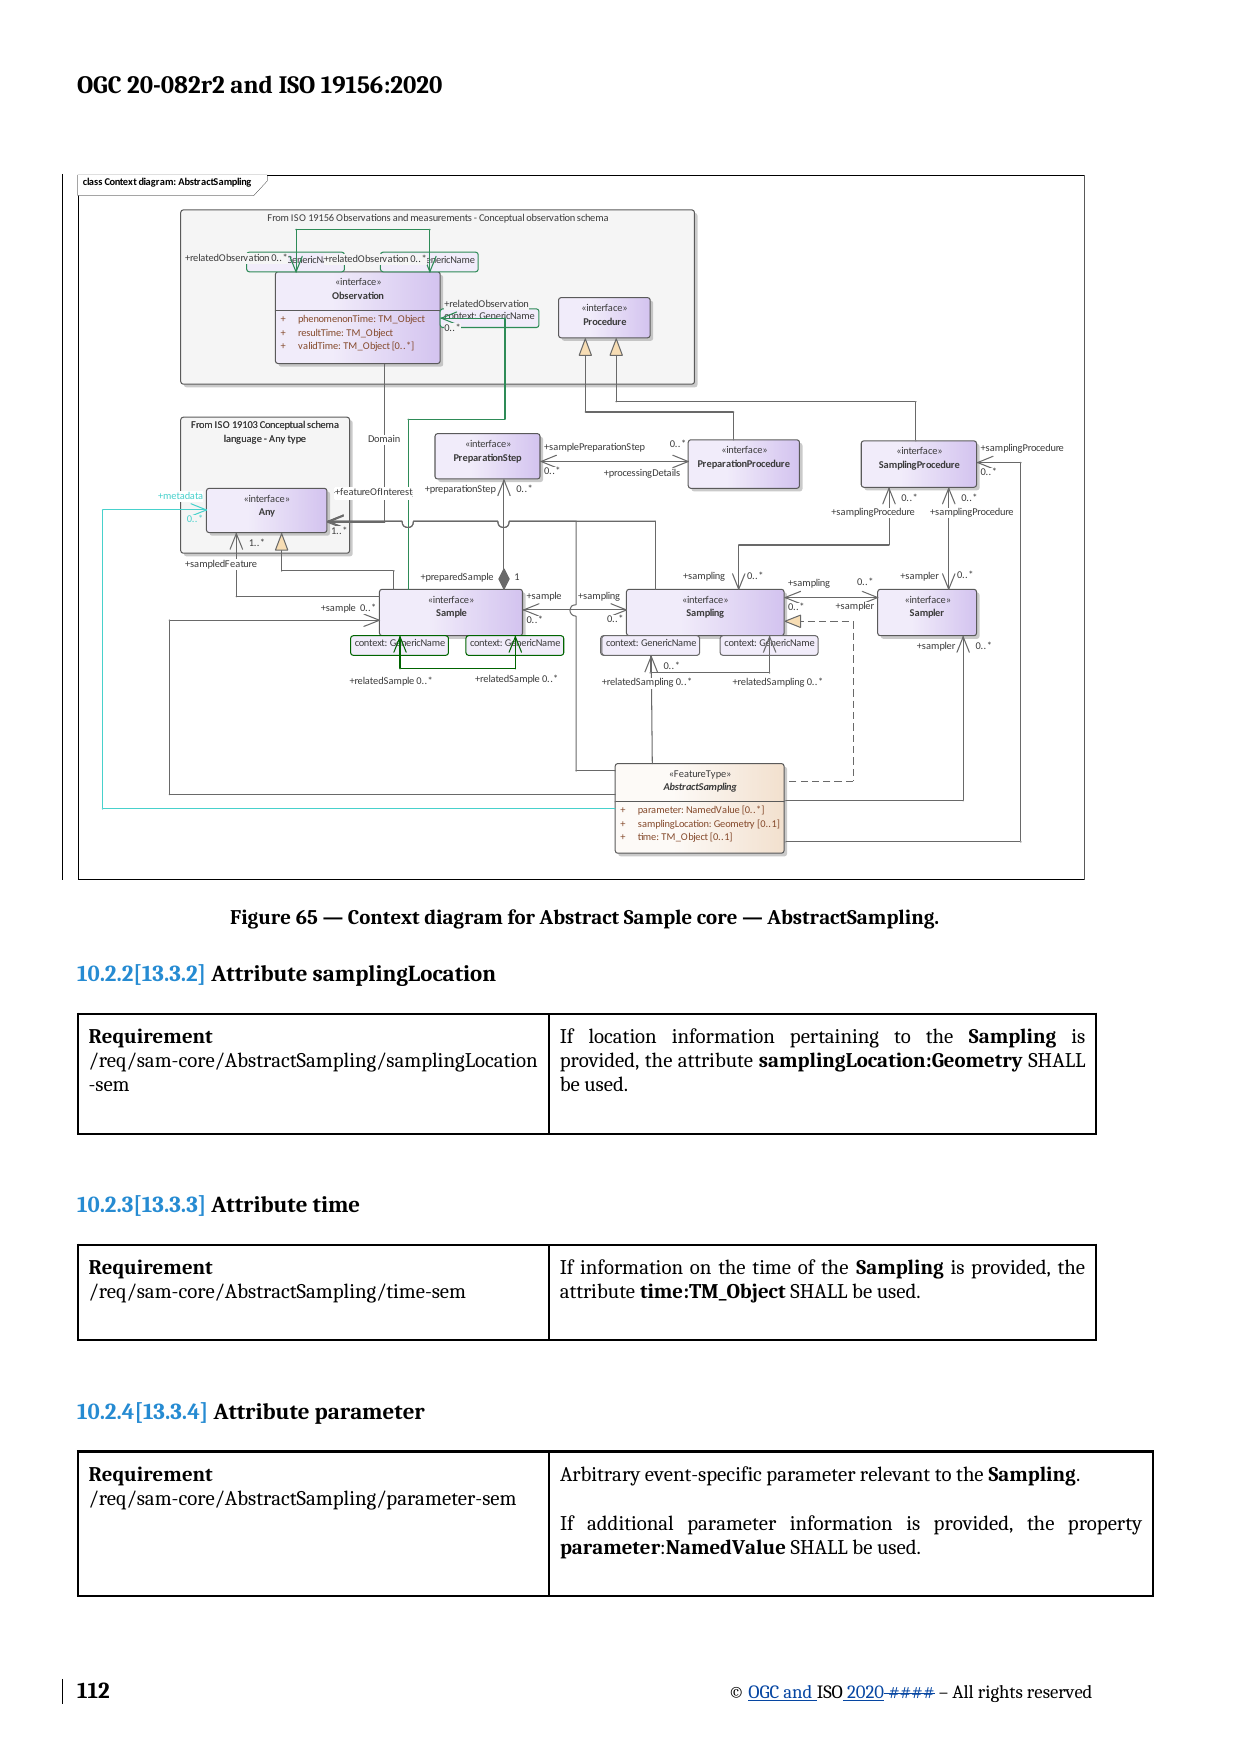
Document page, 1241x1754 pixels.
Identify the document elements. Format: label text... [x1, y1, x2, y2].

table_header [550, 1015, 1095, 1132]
text Figure — Context diagram for Abstract Sample core — AbstractSampling. [77, 905, 1092, 930]
subtitle Attribute parameter [77, 1399, 1092, 1425]
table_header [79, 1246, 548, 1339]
subtitle Attribute time [77, 1192, 1092, 1218]
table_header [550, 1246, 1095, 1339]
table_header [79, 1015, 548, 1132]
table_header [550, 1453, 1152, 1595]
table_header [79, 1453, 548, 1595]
subtitle Attribute samplingLocation [77, 961, 1092, 988]
